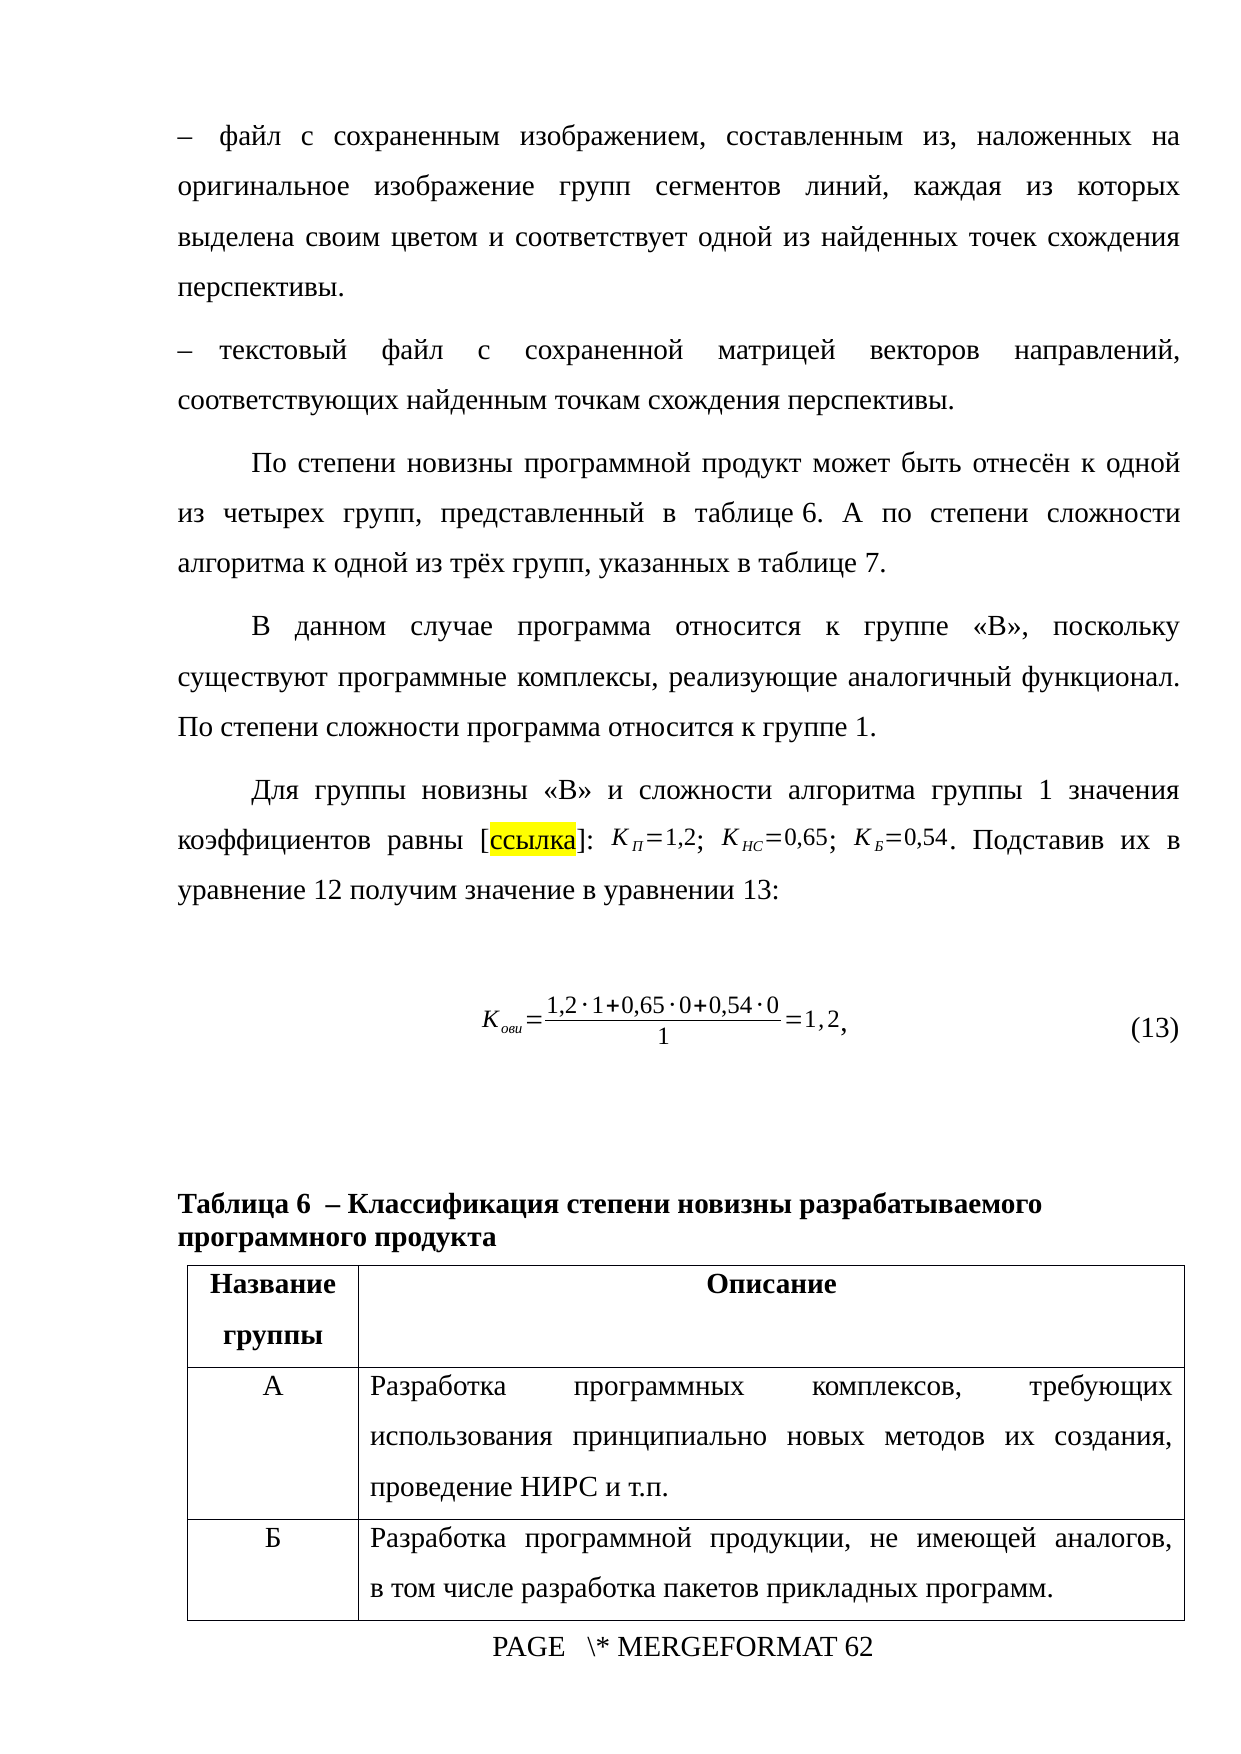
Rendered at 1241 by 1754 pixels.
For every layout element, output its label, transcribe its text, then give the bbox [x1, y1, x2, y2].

table_header (13) [1073, 986, 1185, 1085]
table_cell Разработка программных комплексов, требующих использования принципиально новых методов их создания, проведение НИРС и т.п. [359, 1368, 1184, 1519]
table_header , [181, 986, 1073, 1085]
table_header Описание [359, 1266, 1184, 1367]
text Таблица 6 – Классификация степени новизны разрабатываемого программного продукта [177, 1186, 1181, 1253]
text В данном случае программа относится к группе «В», поскольку существуют программные комплексы, реализующие аналогичный функционал. По степени сложности программа относится к группе 1. [177, 608, 1181, 743]
table_header Название группы [188, 1266, 358, 1367]
table_cell Разработка программной продукции, не имеющей аналогов, в том числе разработка пакетов прикладных программ. [359, 1520, 1184, 1620]
text Для группы новизны «В» и сложности алгоритма группы 1 значения коэффициентов равны [ссылка]: ; ; . Подставив их в уравнение 12 получим значение в уравнении 13: [177, 772, 1181, 906]
table_cell А [188, 1368, 358, 1519]
table_cell Б [188, 1520, 358, 1620]
list текстовый файл с сохраненной матрицей векторов направлений, соответствующих найденным точкам схождения перспективы. [177, 332, 1181, 416]
text По степени новизны программной продукт может быть отнесён к одной из четырех групп, представленный в таблице 6. А по степени сложности алгоритма к одной из трёх групп, указанных в таблице 7. [177, 445, 1181, 579]
list файл с сохраненным изображением, составленным из, наложенных на оригинальное изображение групп сегментов линий, каждая из которых выделена своим цветом и соответствует одной из найденных точек схождения перспективы. [177, 118, 1181, 303]
